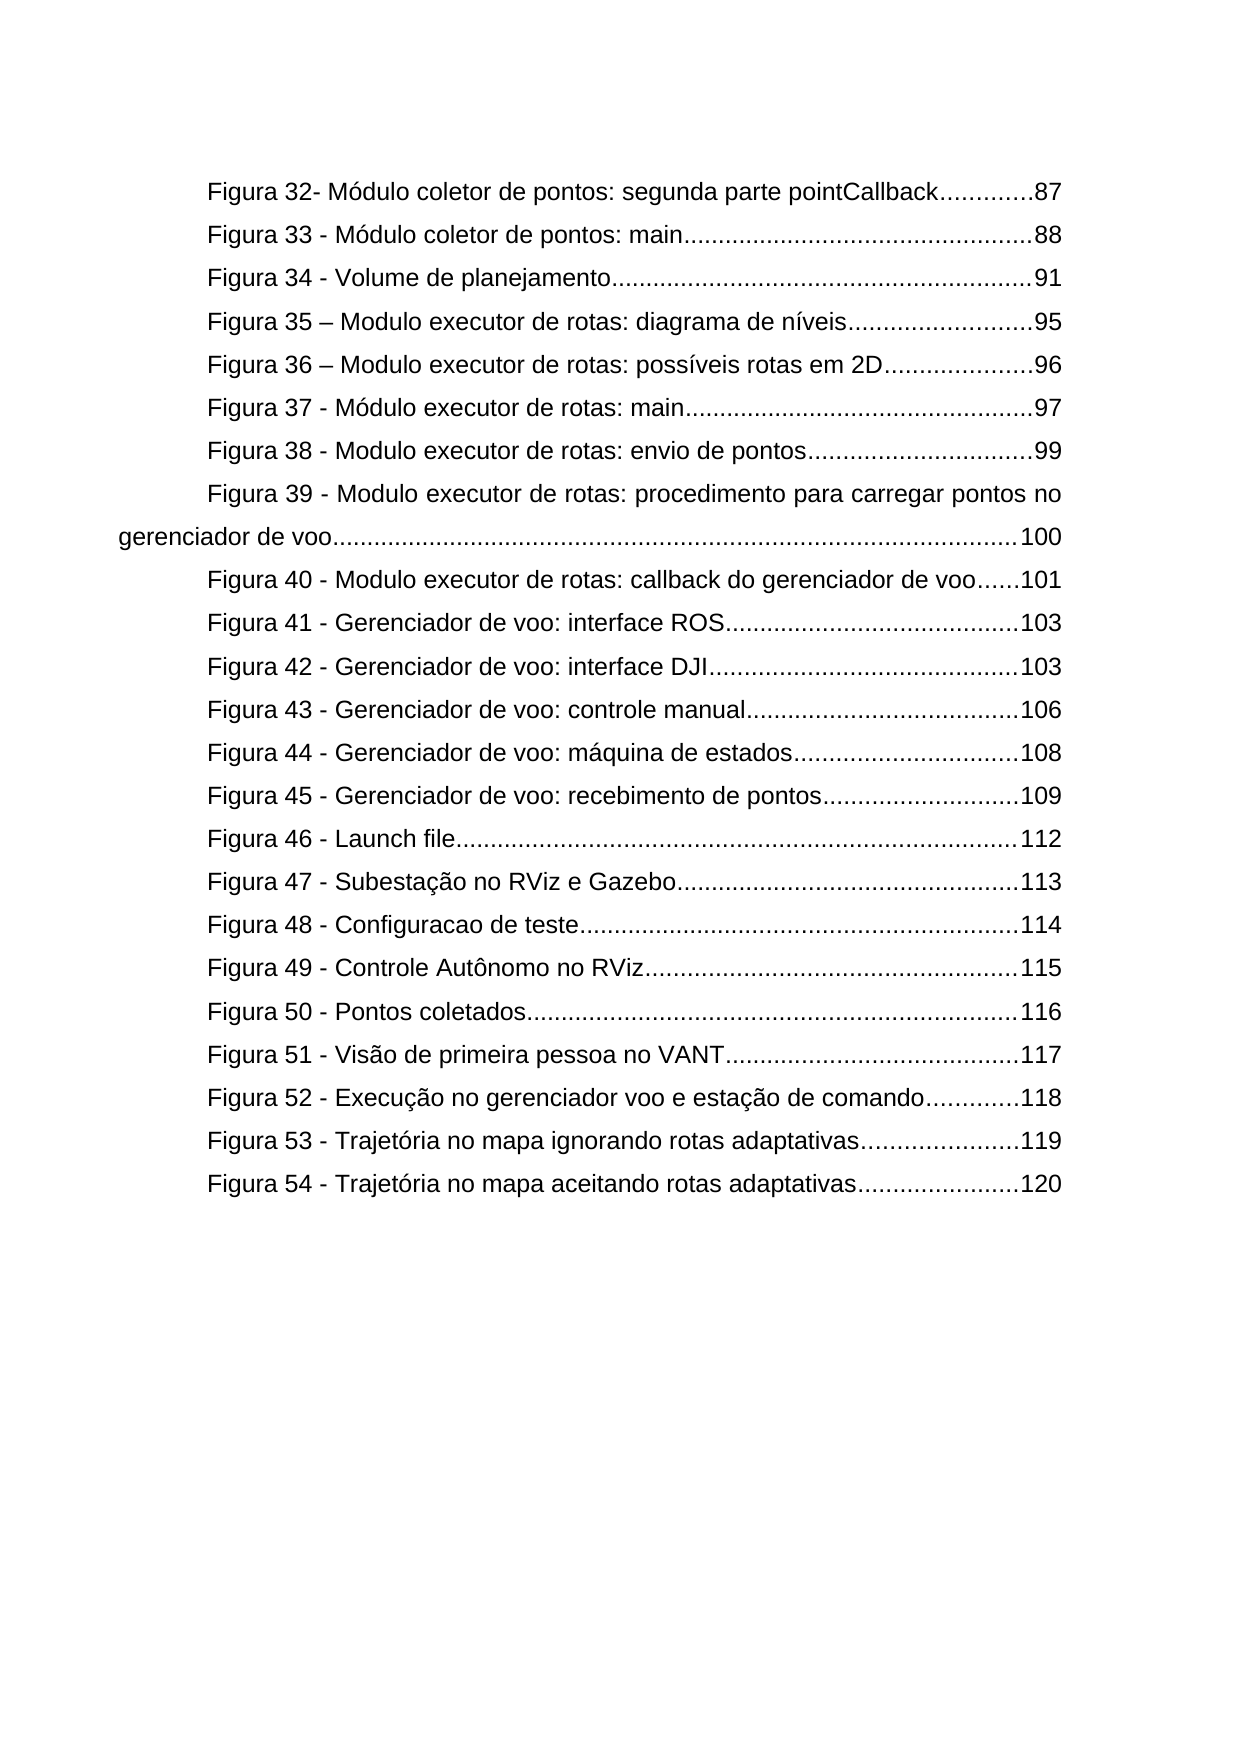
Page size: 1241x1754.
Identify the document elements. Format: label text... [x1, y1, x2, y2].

text Figura 45 - Gerenciador de voo: recebimento de pontos 109 [118, 781, 1063, 810]
text Figura 49 - Controle Autônomo no RViz 115 [118, 953, 1063, 982]
text Figura 44 - Gerenciador de voo: máquina de estados 108 [118, 738, 1063, 767]
text Figura 54 - Trajetória no mapa aceitando rotas adaptativas 120 [118, 1169, 1063, 1198]
text Figura 43 - Gerenciador de voo: controle manual 106 [118, 695, 1063, 723]
text Figura 50 - Pontos coletados 116 [118, 997, 1063, 1025]
text Figura 38 - Modulo executor de rotas: envio de pontos 99 [118, 436, 1063, 465]
text Figura 37 - Módulo executor de rotas: main 97 [118, 393, 1063, 422]
text Figura 36 – Modulo executor de rotas: possíveis rotas em 2D 96 [118, 350, 1063, 378]
text Figura 47 - Subestação no RViz e Gazebo 113 [118, 867, 1063, 896]
text Figura 42 - Gerenciador de voo: interface DJI 103 [118, 652, 1063, 680]
text Figura 48 - Configuracao de teste 114 [118, 910, 1063, 939]
text Figura 46 - Launch file 112 [118, 824, 1063, 853]
text Figura 39 - Modulo executor de rotas: procedimento para carregar pontos no gerenciador de voo 100 [118, 479, 1063, 551]
text Figura 53 - Trajetória no mapa ignorando rotas adaptativas 119 [118, 1126, 1063, 1155]
text Figura 40 - Modulo executor de rotas: callback do gerenciador de voo 101 [118, 565, 1063, 594]
text Figura 52 - Execução no gerenciador voo e estação de comando 118 [118, 1083, 1063, 1112]
text Figura 33 - Módulo coletor de pontos: main 88 [118, 220, 1063, 249]
text Figura 34 - Volume de planejamento 91 [118, 263, 1063, 292]
text Figura 35 – Modulo executor de rotas: diagrama de níveis 95 [118, 307, 1063, 335]
text Figura 41 - Gerenciador de voo: interface ROS 103 [118, 608, 1063, 637]
text Figura 51 - Visão de primeira pessoa no VANT 117 [118, 1040, 1063, 1068]
text Figura 32- Módulo coletor de pontos: segunda parte pointCallback 87 [118, 177, 1063, 206]
